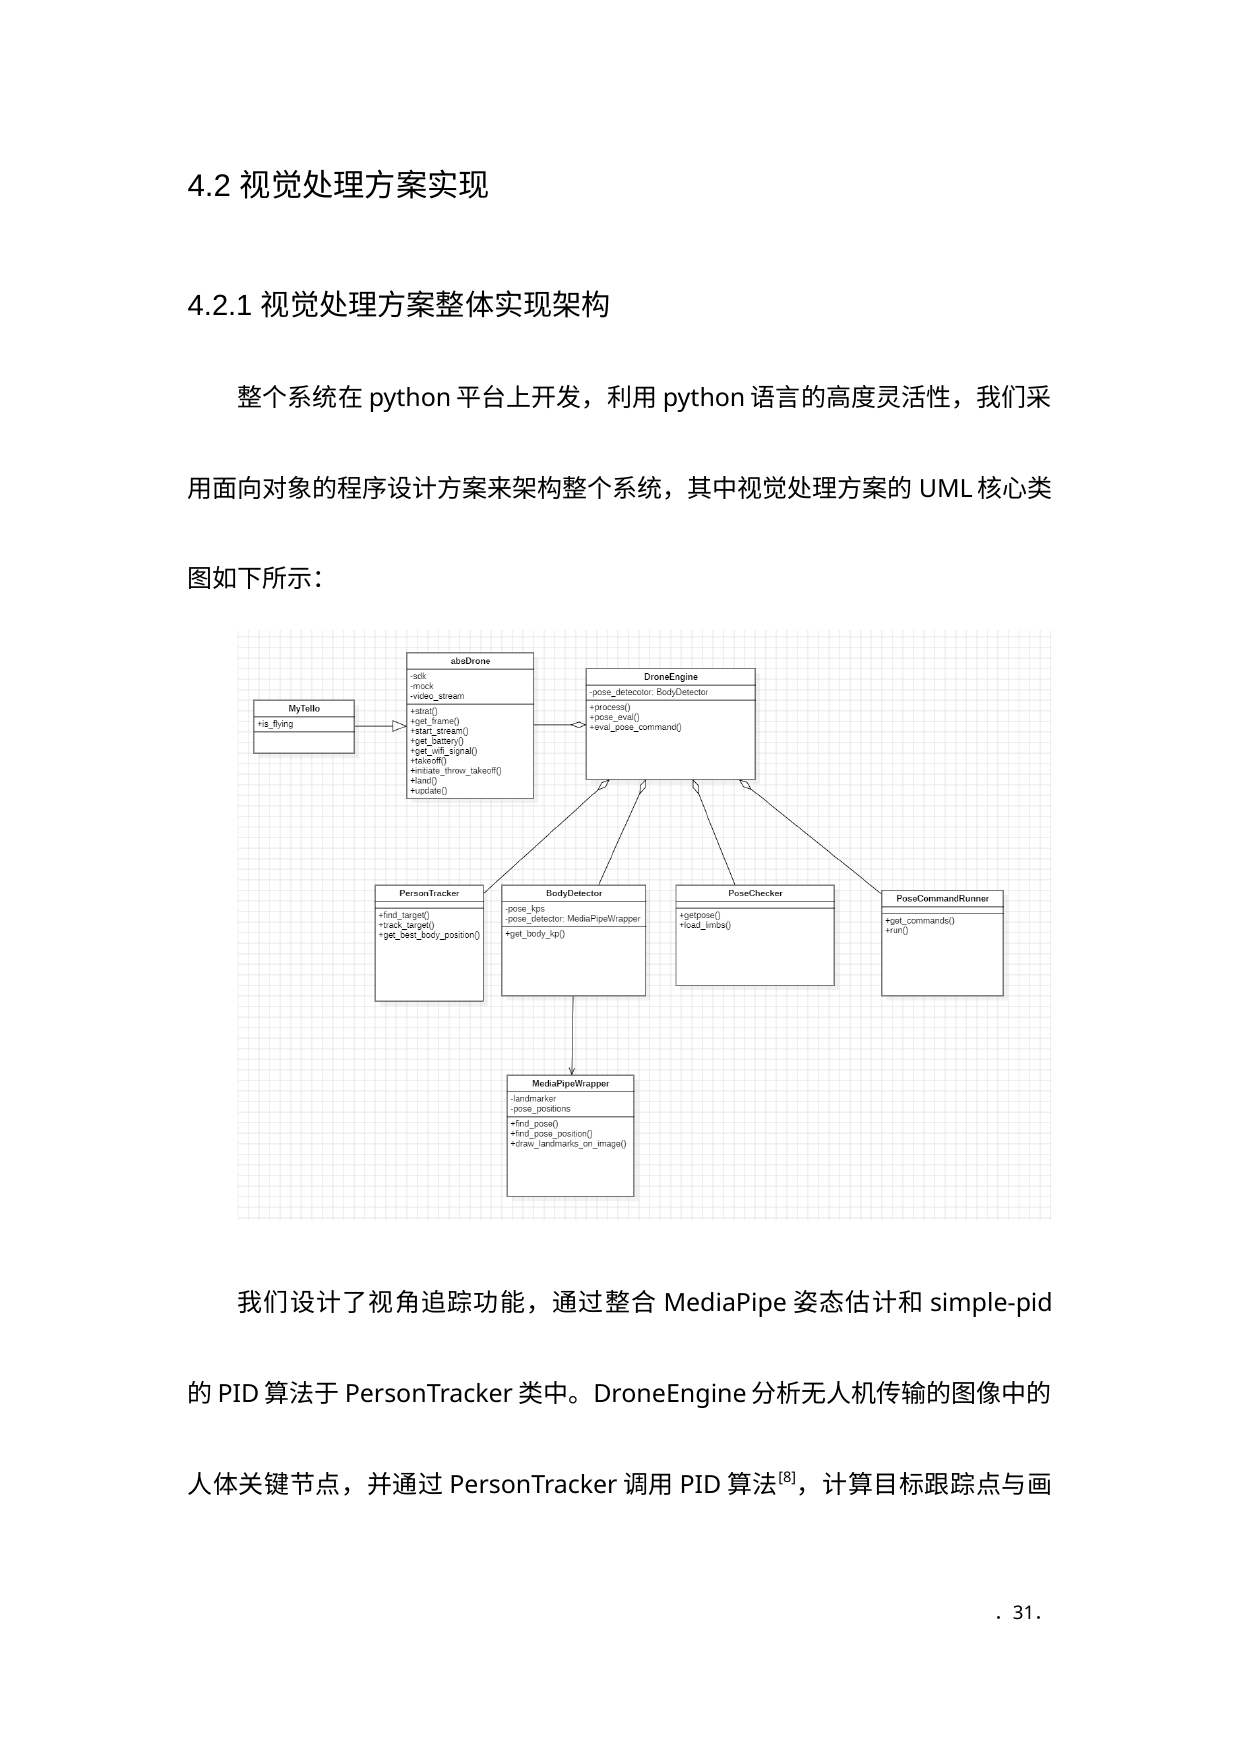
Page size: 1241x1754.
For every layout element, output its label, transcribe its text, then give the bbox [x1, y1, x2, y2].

subtitle 视觉处理方案实现 [187, 150, 1053, 215]
text 整个系统在python平台上开发，利用python语言的高度灵活性，我们采用面向对象的程序设计方案来架构整个系统，其中视觉处理方案的UML核心类图如下所示： [187, 363, 1053, 609]
subtitle 视觉处理方案整体实现架构 [187, 270, 1053, 335]
picture [237, 630, 1051, 1220]
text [187, 1268, 1053, 1515]
